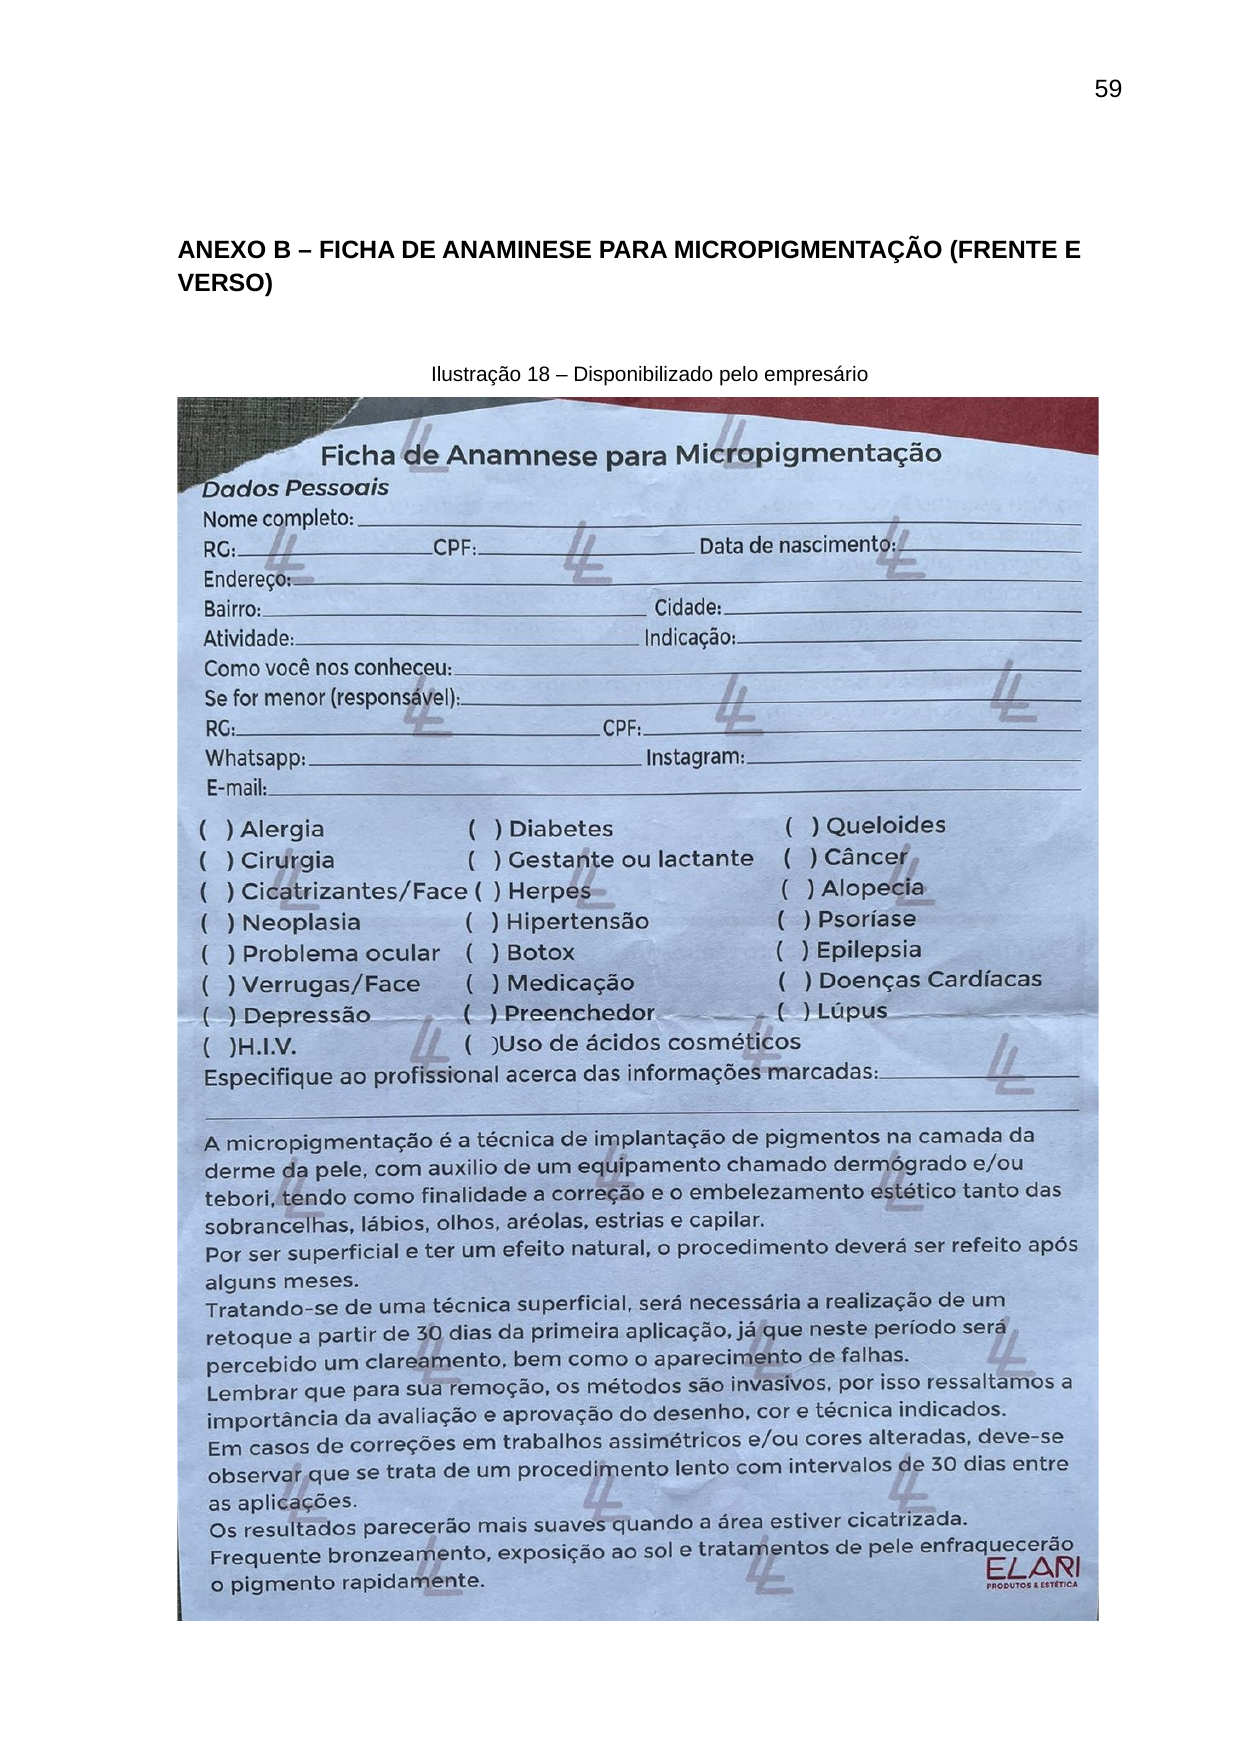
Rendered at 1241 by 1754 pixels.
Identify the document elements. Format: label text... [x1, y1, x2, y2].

subtitle ANEXO B – FICHA DE ANAMINESE PARA MICROPIGMENTAÇÃO (FRENTE E VERSO) [177, 235, 1122, 297]
picture [177, 397, 1099, 1621]
text Ilustração 18 – Disponibilizado pelo empresário [177, 361, 1122, 385]
